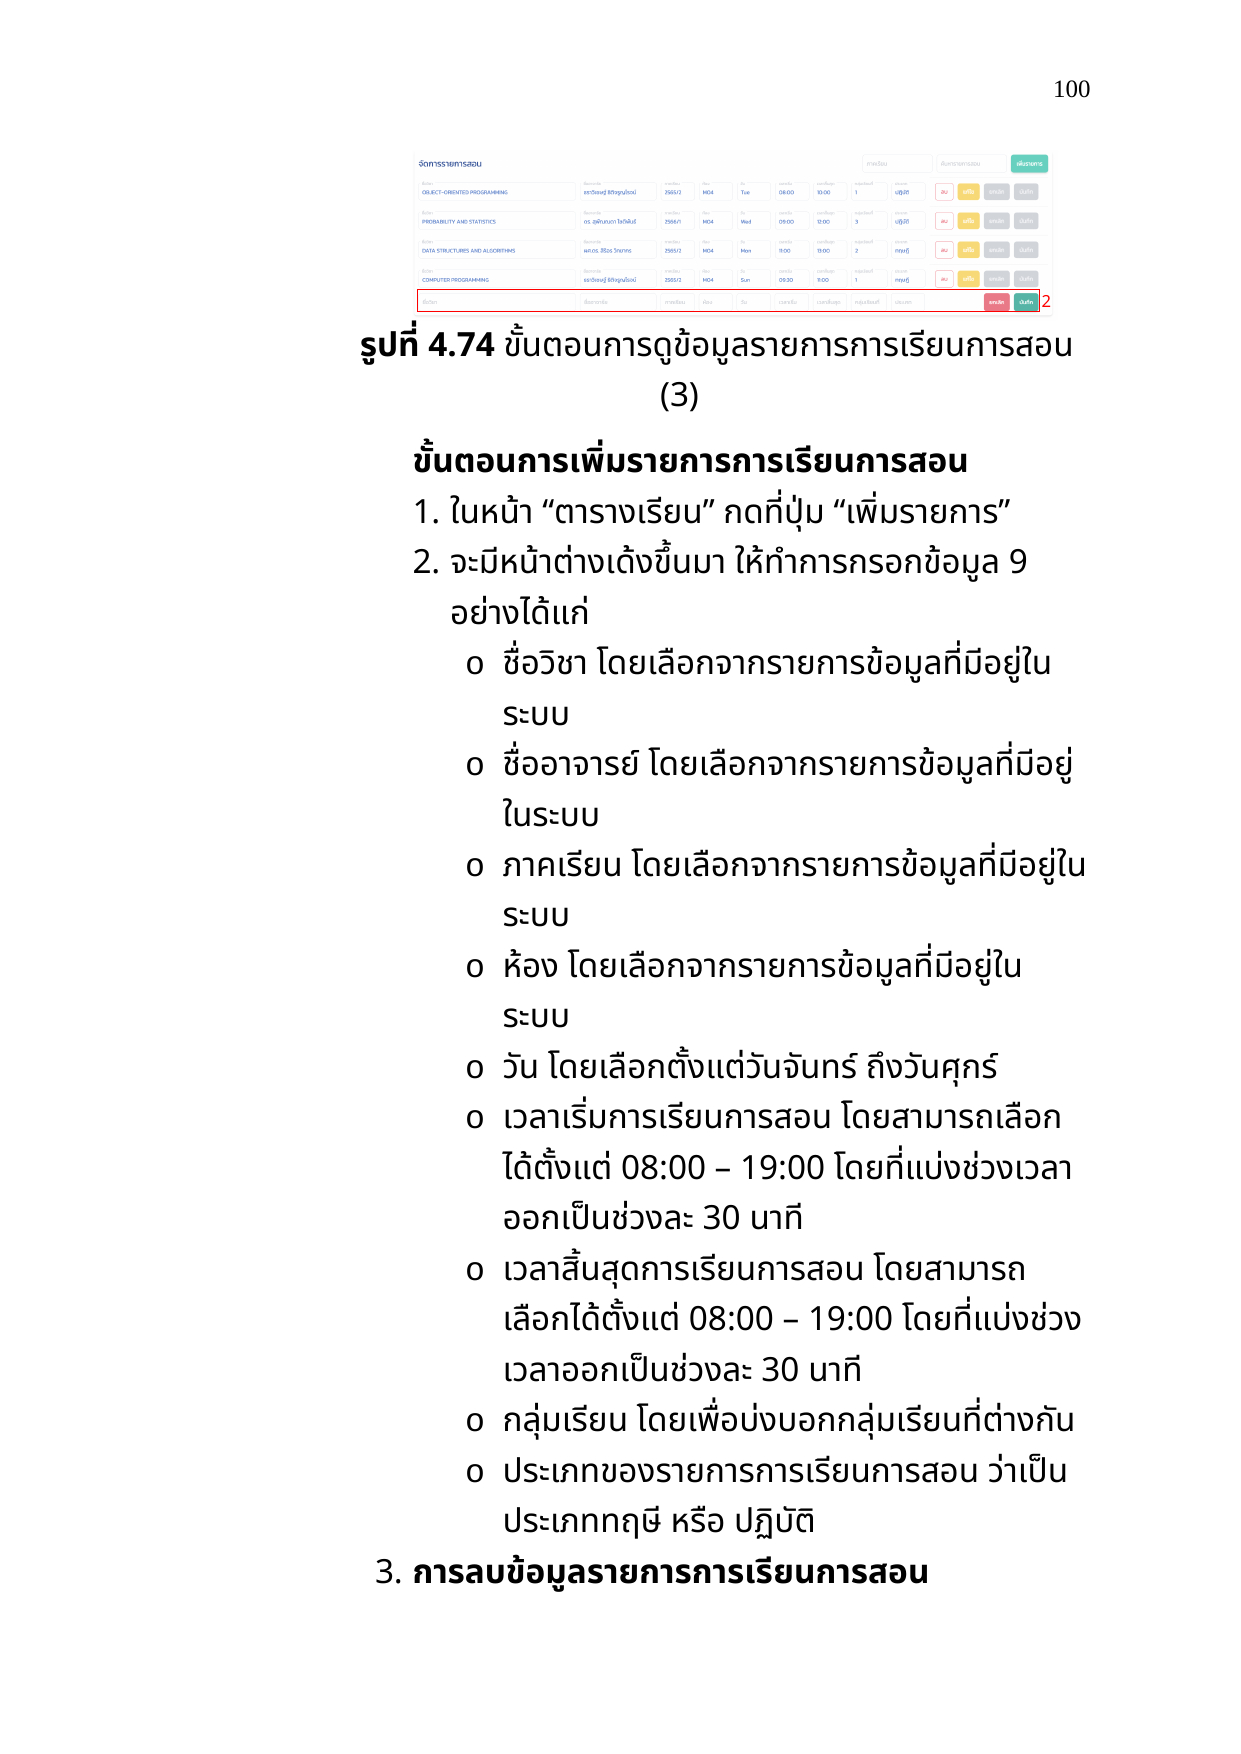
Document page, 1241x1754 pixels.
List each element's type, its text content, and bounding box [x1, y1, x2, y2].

list ในหน้า “ตารางเรียน” กดที่ปุ่ม “เพิ่มรายการ” [412, 488, 1090, 538]
list ห้อง โดยเลือกจากรายการข้อมูลที่มีอยู่ในระบบ [465, 942, 1090, 1043]
list ชื่อวิชา โดยเลือกจากรายการข้อมูลที่มีอยู่ในระบบ [465, 639, 1090, 740]
list เวลาเริ่มการเรียนการสอน โดยสามารถเลือกได้ตั้งแต่ 08:00 – 19:00 โดยที่แบ่งช่วงเวลาออกเป็นช่วงละ 30 นาที [465, 1093, 1090, 1245]
picture [412, 150, 1058, 321]
list ชื่ออาจารย์ โดยเลือกจากรายการข้อมูลที่มีอยู่ในระบบ [465, 740, 1090, 841]
list เวลาสิ้นสุดการเรียนการสอน โดยสามารถเลือกได้ตั้งแต่ 08:00 – 19:00 โดยที่แบ่งช่วงเวลาออกเป็นช่วงละ 30 นาที [465, 1245, 1090, 1396]
list การลบข้อมูลรายการการเรียนการสอน [375, 1548, 1090, 1598]
list จะมีหน้าต่างเด้งขึ้นมา ให้ทำการกรอกข้อมูล 9 อย่างได้แก่ [412, 538, 1090, 639]
list กลุ่มเรียน โดยเพื่อบ่งบอกกลุ่มเรียนที่ต่างกัน [465, 1396, 1090, 1447]
list ประเภทของรายการการเรียนการสอน ว่าเป็นประเภททฤษี หรือ ปฏิบัติ [465, 1447, 1090, 1548]
list วัน โดยเลือกตั้งแต่วันจันทร์ ถึงวันศุกร์ [465, 1043, 1090, 1093]
text ขั้นตอนการเพิ่มรายการการเรียนการสอน [337, 437, 1090, 488]
list ภาคเรียน โดยเลือกจากรายการข้อมูลที่มีอยู่ในระบบ [465, 841, 1090, 942]
